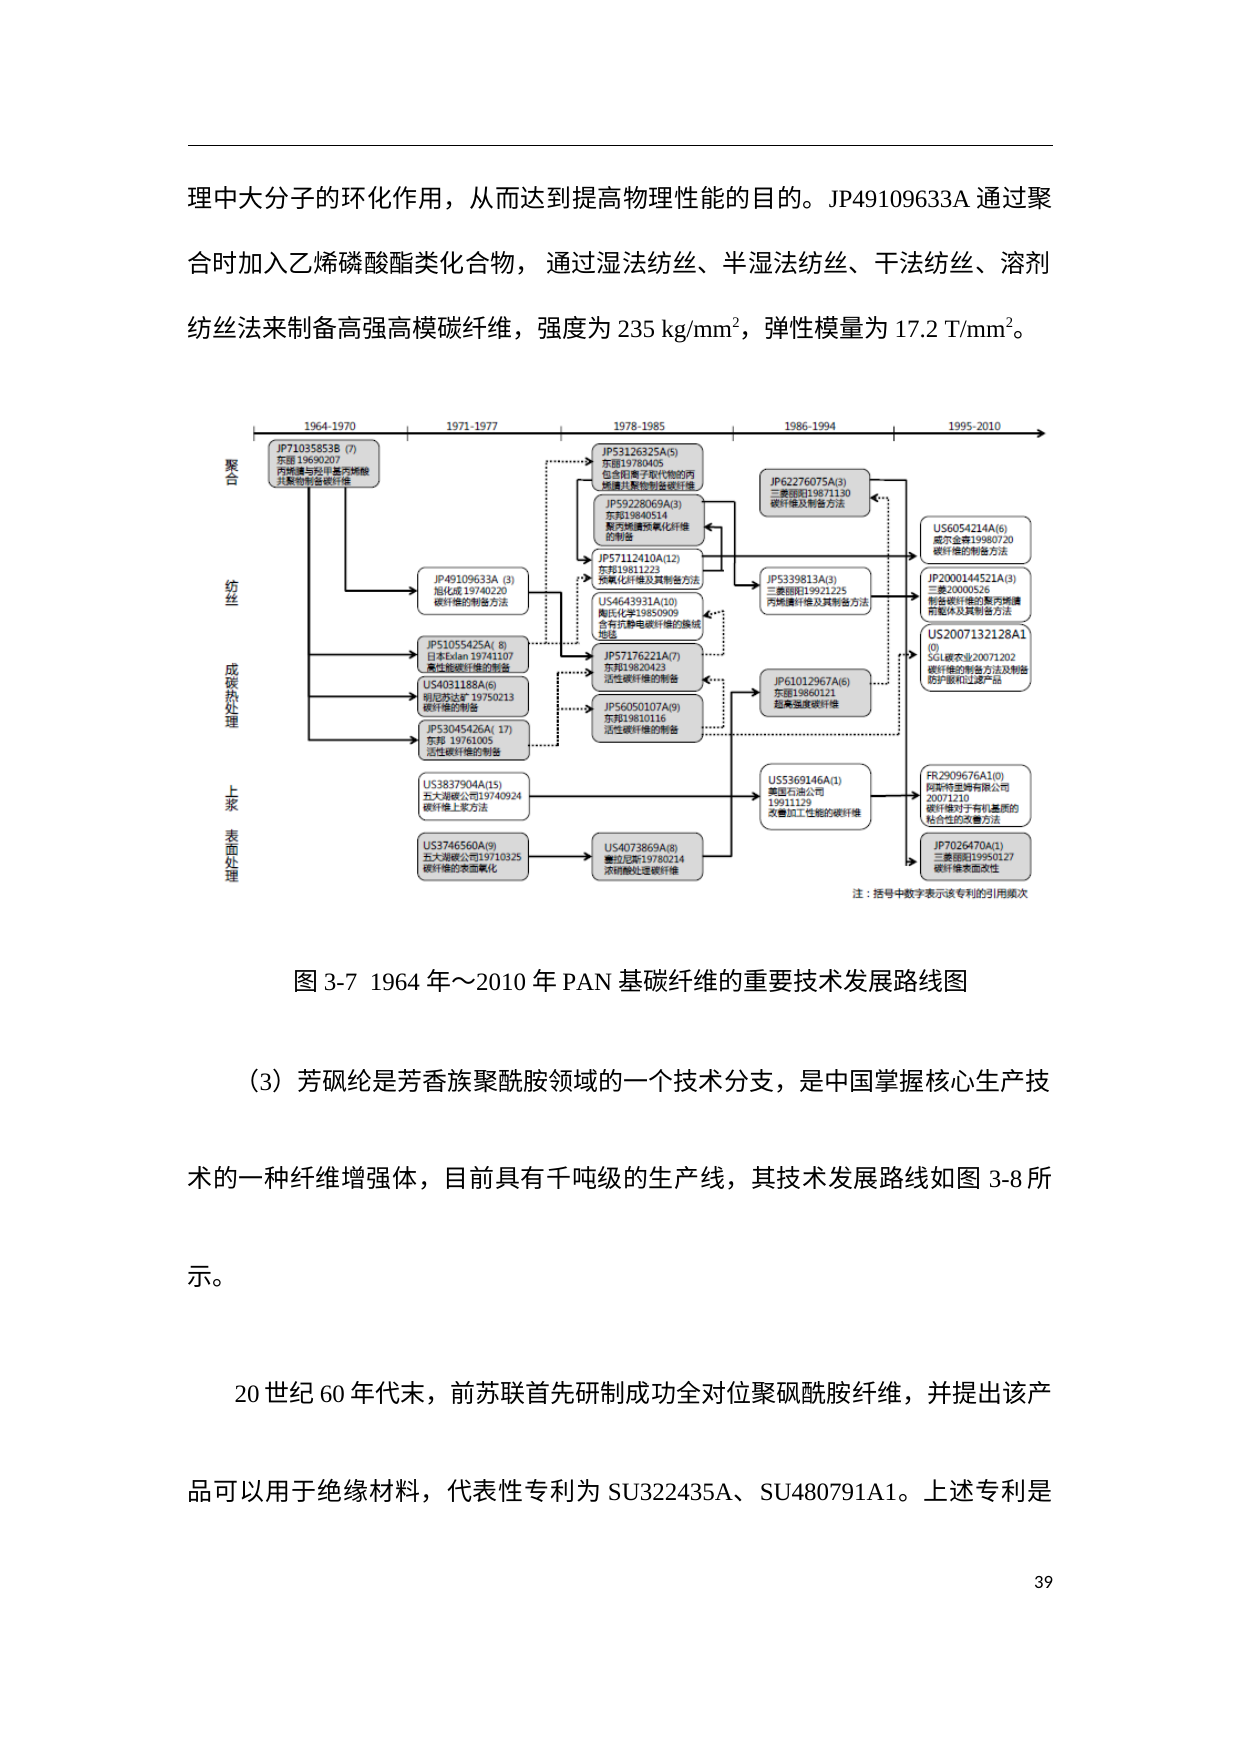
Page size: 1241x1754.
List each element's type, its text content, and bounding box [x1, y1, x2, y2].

text 图3-7 1964 年～2010 年PAN 基碳纤维的重要技术发展路线图 [187, 947, 1053, 1012]
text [187, 164, 1053, 359]
picture [209, 399, 1052, 907]
text （3）芳砜纶是芳香族聚酰胺领域的一个技术分支，是中国掌握核心生产技术的一种纤维增强体，目前具有千吨级的生产线，其技术发展路线如图3-8所示。 [187, 1047, 1053, 1307]
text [187, 1359, 1053, 1522]
